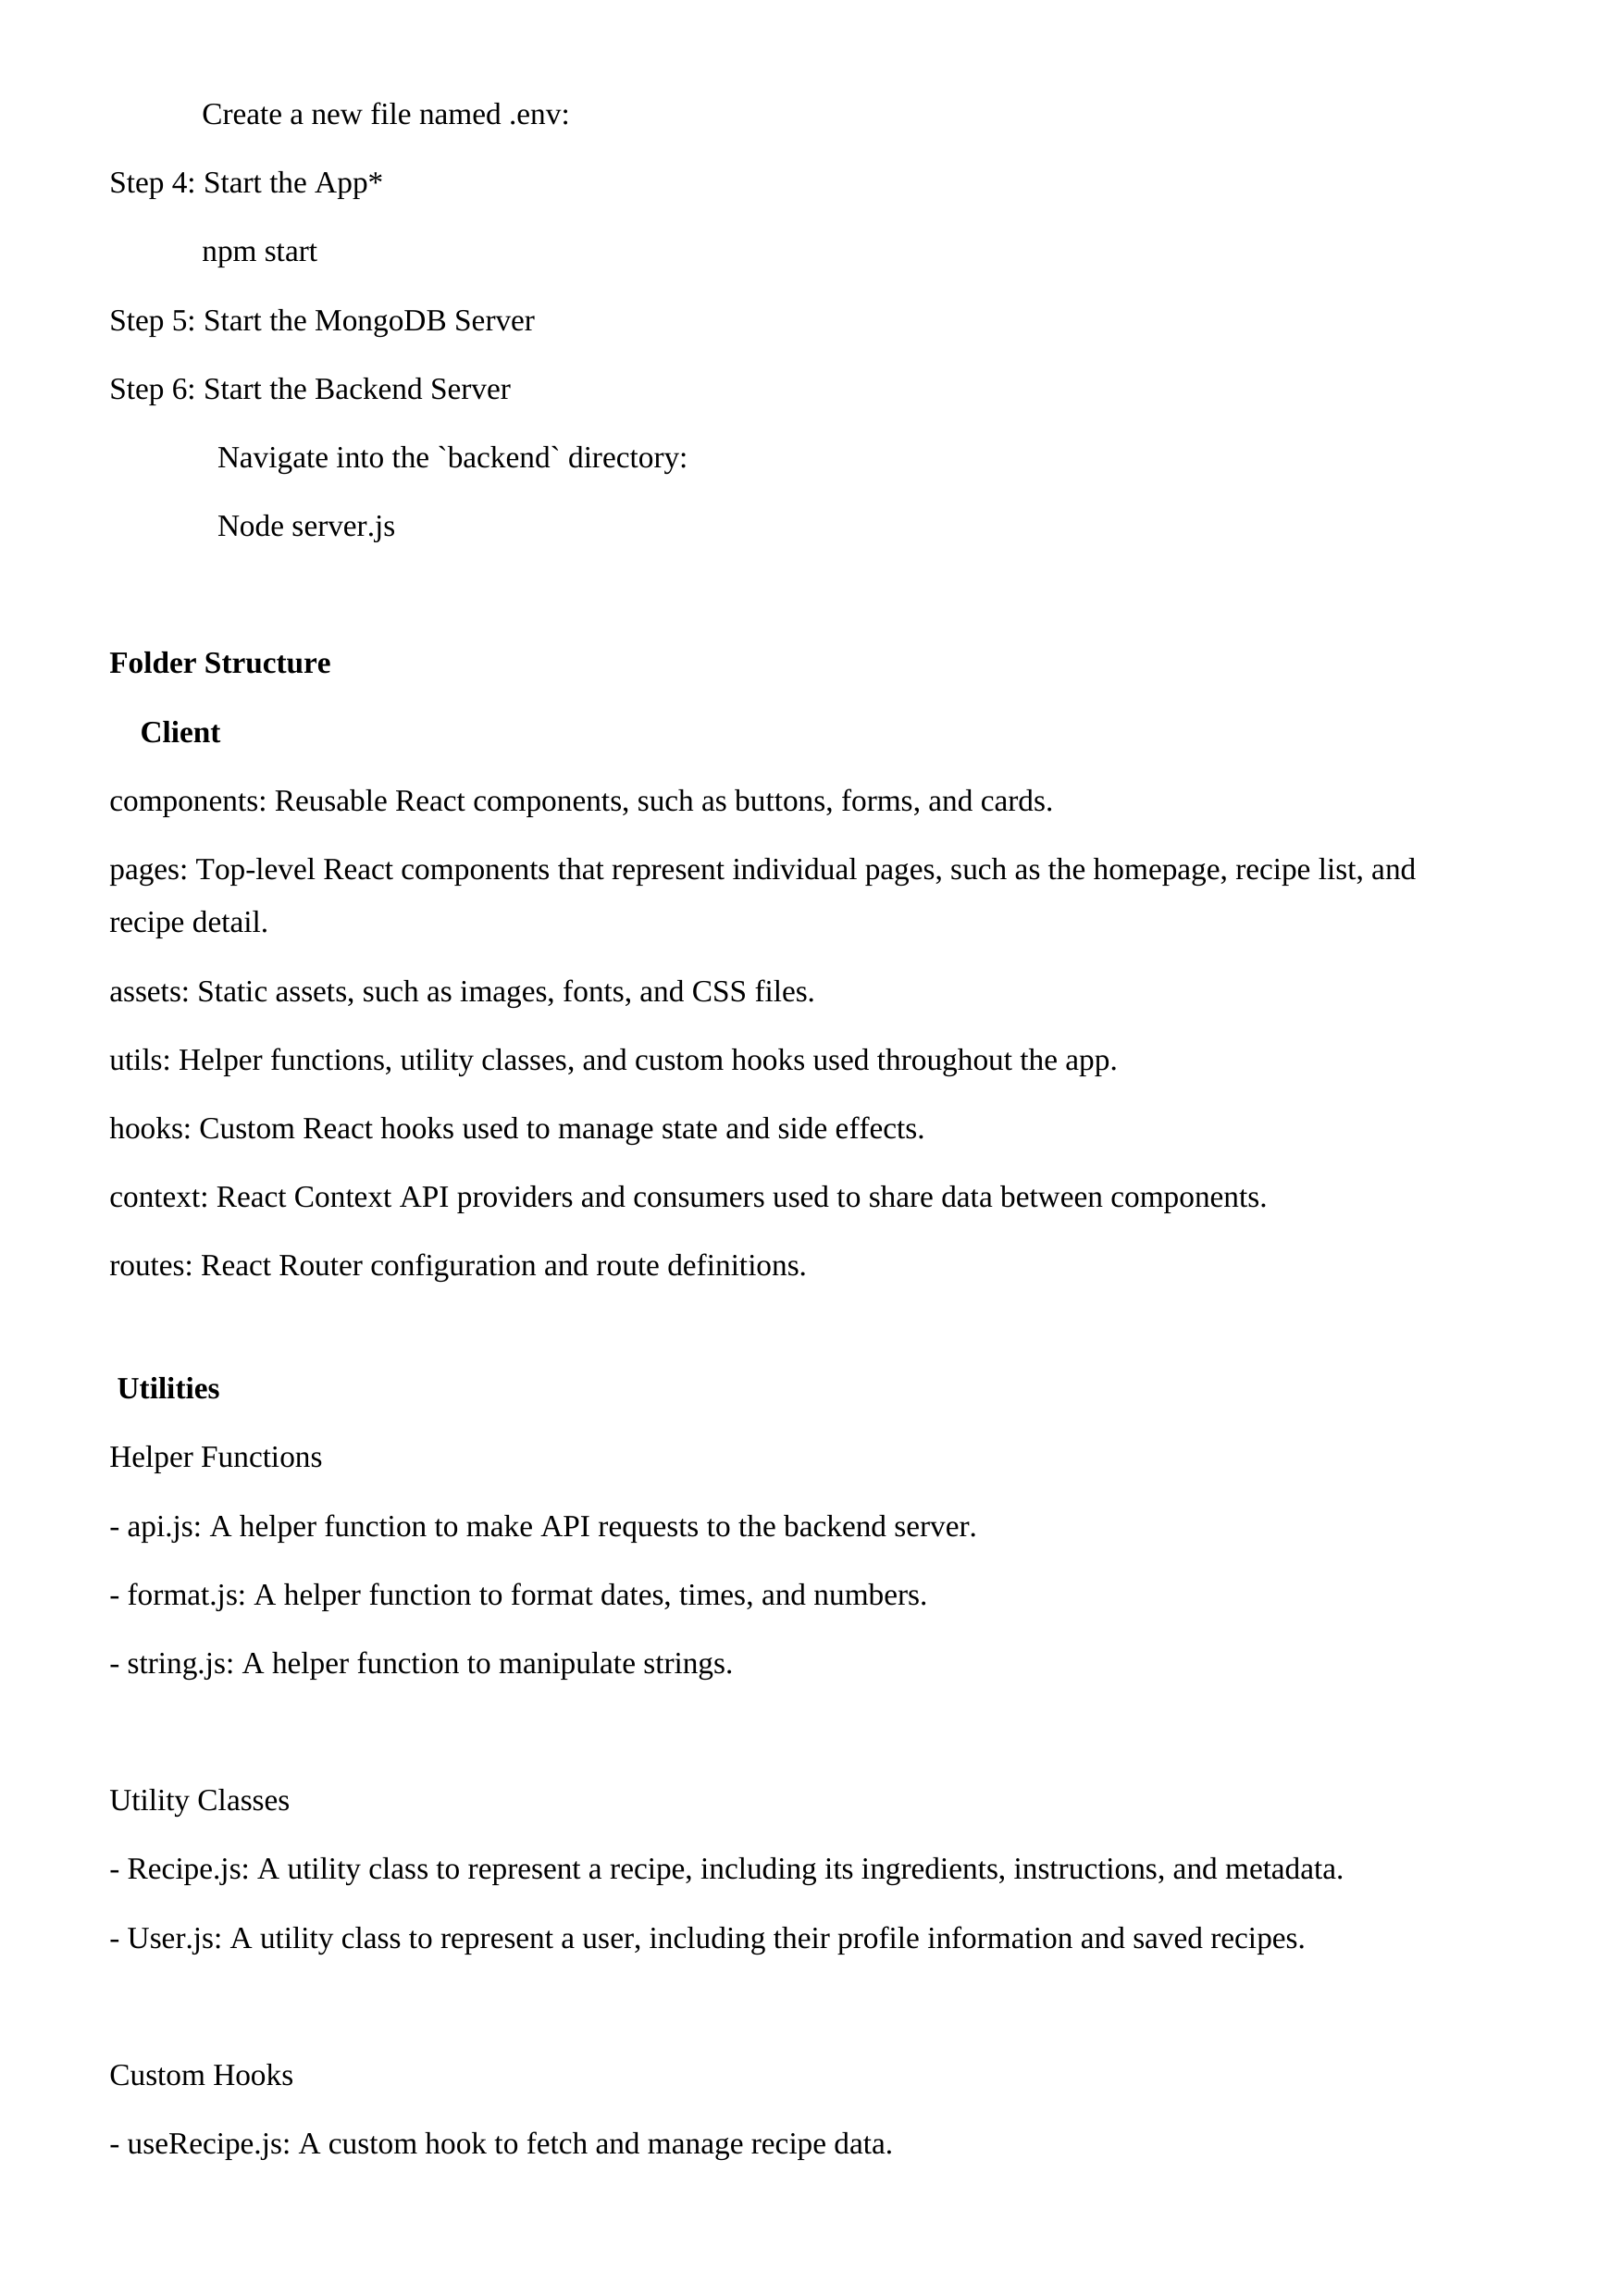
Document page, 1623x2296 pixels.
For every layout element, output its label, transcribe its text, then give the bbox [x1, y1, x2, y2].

text assets: Static assets, such as images, fonts, and CSS files. [109, 973, 1462, 1008]
text - string.js: A helper function to manipulate strings. [109, 1644, 1462, 1680]
text - Recipe.js: A utility class to represent a recipe, including its ingredients, instructions, and metadata. [109, 1850, 1462, 1886]
text Client [109, 714, 1462, 749]
text Node server.js [109, 507, 1462, 543]
text Step 4: Start the App* [109, 165, 1462, 200]
text Step 5: Start the MongoDB Server [109, 302, 1462, 337]
text routes: React Router configuration and route definitions. [109, 1247, 1462, 1283]
text - useRecipe.js: A custom hook to fetch and manage recipe data. [109, 2125, 1462, 2160]
text Utility Classes [109, 1781, 1462, 1818]
text components: Reusable React components, such as buttons, forms, and cards. [109, 782, 1462, 817]
text context: React Context API providers and consumers used to share data between components. [109, 1178, 1462, 1214]
text Step 6: Start the Backend Server [109, 370, 1462, 405]
text Create a new file named .env: [109, 95, 1462, 131]
text Utilities [109, 1370, 1462, 1406]
text utils: Helper functions, utility classes, and custom hooks used throughout the app. [109, 1041, 1462, 1076]
text Helper Functions [109, 1438, 1462, 1474]
text npm start [109, 233, 1462, 268]
text hooks: Custom React hooks used to manage state and side effects. [109, 1110, 1462, 1146]
text - format.js: A helper function to format dates, times, and numbers. [109, 1576, 1462, 1611]
text pages: Top-level React components that represent individual pages, such as the homepage, recipe list, and recipe detail. [109, 850, 1462, 939]
text - User.js: A utility class to represent a user, including their profile information and saved recipes. [109, 1919, 1462, 1955]
text Navigate into the `backend` directory: [109, 439, 1462, 475]
text Custom Hooks [109, 2056, 1462, 2091]
text Folder Structure [109, 645, 1462, 680]
text - api.js: A helper function to make API requests to the backend server. [109, 1508, 1462, 1543]
